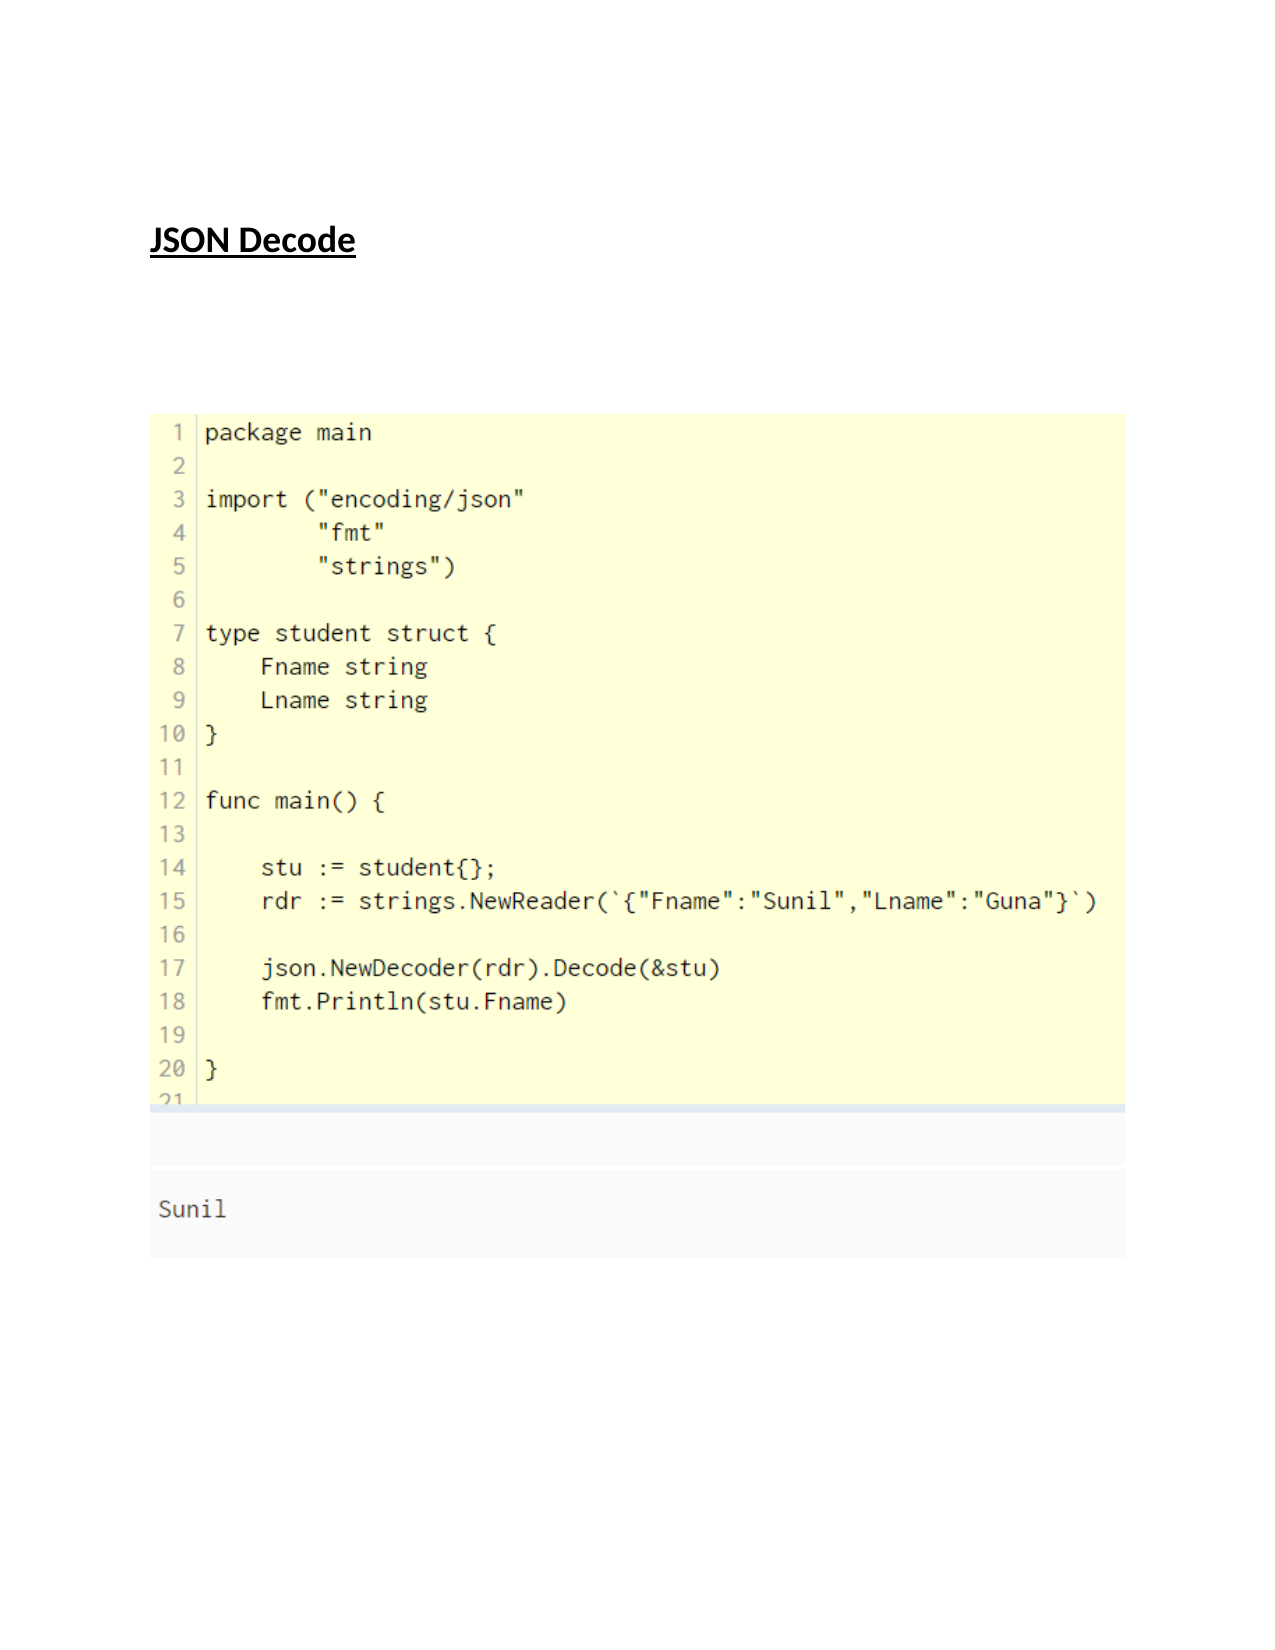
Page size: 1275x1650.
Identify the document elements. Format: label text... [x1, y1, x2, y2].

text JSON Decode [150, 216, 1125, 262]
picture [150, 414, 1125, 1258]
